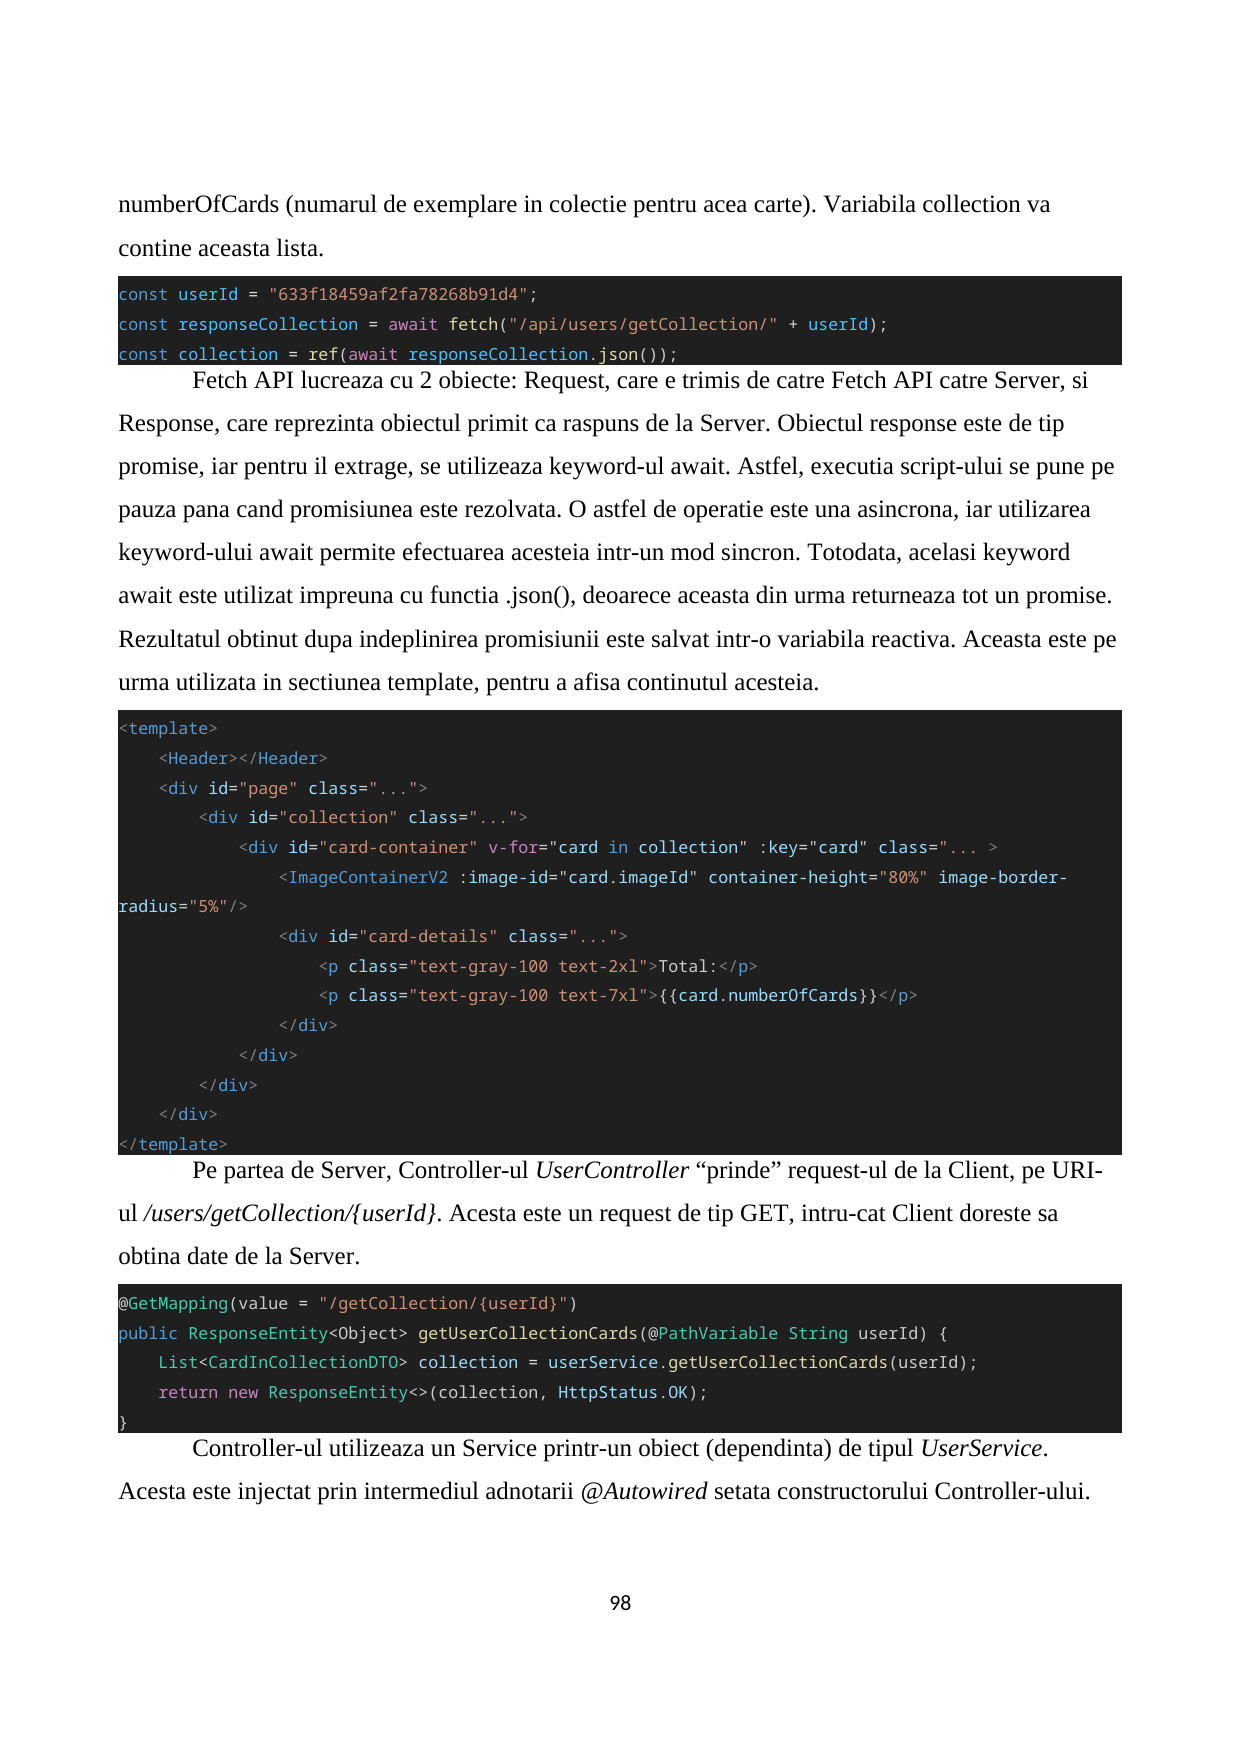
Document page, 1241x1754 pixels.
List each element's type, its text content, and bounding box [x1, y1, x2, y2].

text <template> [118, 710, 1122, 739]
text </template> [118, 1126, 1122, 1155]
text Fetch API lucreaza cu 2 obiecte: Request, care e trimis de catre Fetch API catre Server, si Response, care reprezinta obiectul primit ca raspuns de la Server. Obiectul response este de tip promise, iar pentru il extrage, se utilizeaza keyword-ul await. Astfel, executia script-ului se pune pe pauza pana cand promisiunea este rezolvata. O astfel de operatie este una asincrona, iar utilizarea keyword-ului await permite efectuarea acesteia intr-un mod sincron. Totodata, acelasi keyword await este utilizat impreuna cu functia .json(), deoarece aceasta din urma returneaza tot un promise. Rezultatul obtinut dupa indeplinirea promisiunii este salvat intr-o variabila reactiva. Aceasta este pe urma utilizata in sectiunea template, pentru a afisa continutul acesteia. [118, 365, 1122, 696]
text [118, 1433, 1122, 1505]
text <ImageContainerV2 :image-id="card.imageId" container-height="80%" image-border-radius="5%"/> [118, 858, 1122, 918]
text const userId = "633f18459af2fa78268b91d4"; [118, 276, 1122, 306]
text <Header></Header> [118, 739, 1122, 769]
text <p class="text-gray-100 text-7xl">{{card.numberOfCards}}</p> [118, 977, 1122, 1007]
text const collection = ref(await responseCollection.json()); [118, 335, 1122, 365]
text const responseCollection = await fetch("/api/users/getCollection/" + userId); [118, 306, 1122, 335]
text @GetMapping(value = "/getCollection/{userId}") [118, 1284, 1122, 1314]
text </div> [118, 1066, 1122, 1096]
text <p class="text-gray-100 text-2xl">Total:</p> [118, 947, 1122, 977]
text List<CardInCollectionDTO> collection = userService.getUserCollectionCards(userId); [118, 1344, 1122, 1374]
text } [118, 1403, 1122, 1433]
text <div id="card-container" v-for="card in collection" :key="card" class="... > [118, 829, 1122, 858]
text </div> [118, 1036, 1122, 1066]
text <div id="page" class="..."> [118, 769, 1122, 799]
text Pe partea de Server, Controller-ul UserController “prinde” request-ul de la Client, pe URI-ul /users/getCollection/{userId}. Acesta este un request de tip GET, intru-cat Client doreste sa obtina date de la Server. [118, 1155, 1122, 1270]
text </div> [118, 1007, 1122, 1036]
text public ResponseEntity<Object> getUserCollectionCards(@PathVariable String userId) { [118, 1314, 1122, 1344]
text return new ResponseEntity<>(collection, HttpStatus.OK); [118, 1374, 1122, 1403]
text <div id="card-details" class="..."> [118, 918, 1122, 947]
text </div> [118, 1096, 1122, 1126]
text <div id="collection" class="..."> [118, 799, 1122, 829]
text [118, 189, 1122, 261]
